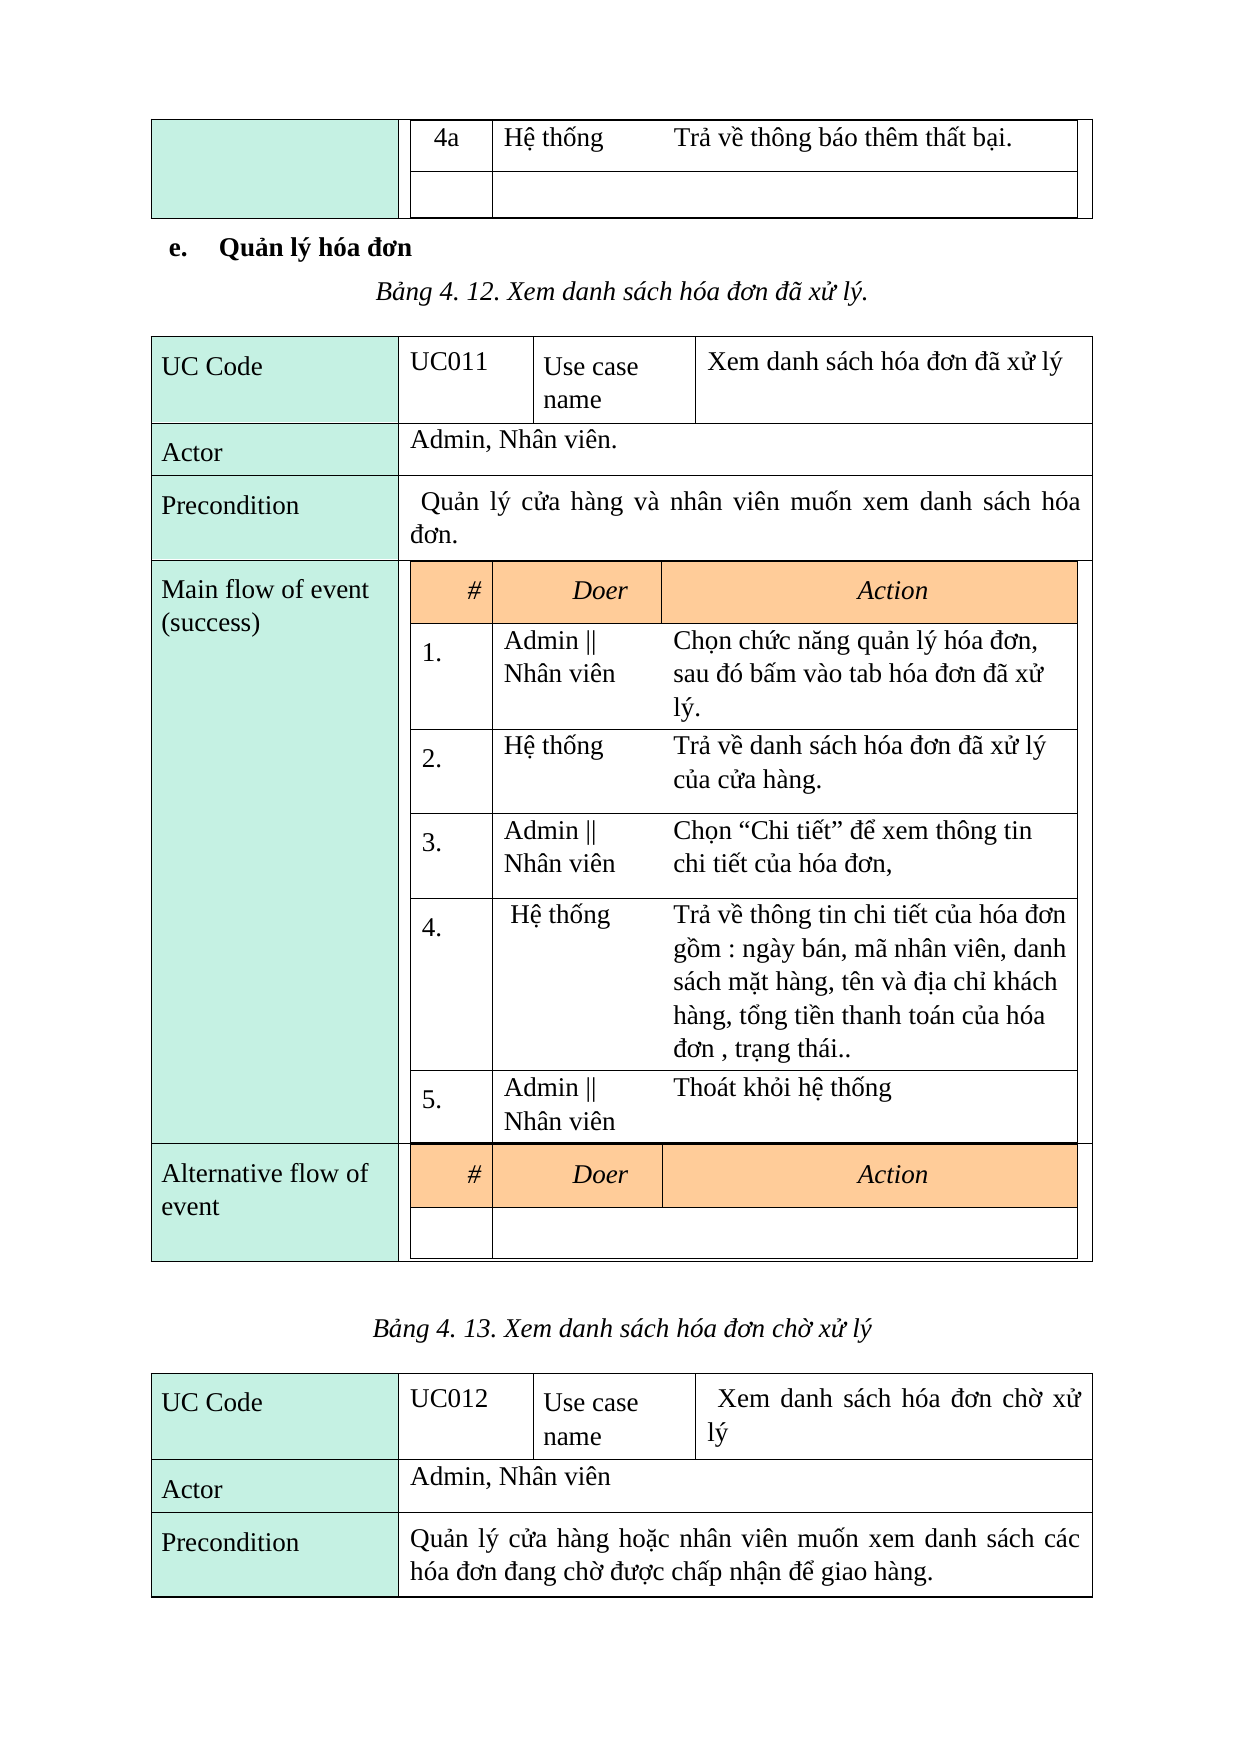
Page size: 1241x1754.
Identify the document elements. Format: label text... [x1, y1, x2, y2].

table_cell [493, 172, 1077, 217]
table_cell [411, 899, 492, 1070]
table_header Use case name [534, 1374, 695, 1459]
table_cell [411, 1071, 492, 1142]
subtitle Quản lý hóa đơn [169, 231, 1113, 262]
table_cell Precondition [152, 476, 398, 559]
table_cell [399, 1144, 1092, 1261]
table_cell Quản lý cửa hàng hoặc nhân viên muốn xem danh sách các hóa đơn đang chờ được chấp nhận để giao hàng. [399, 1513, 1092, 1596]
text Bảng 4. 12. Xem danh sách hóa đơn đã xử lý. [131, 275, 1113, 306]
table_cell [399, 120, 410, 218]
table_cell Admin, Nhân viên. [399, 424, 1092, 475]
table_cell [411, 121, 492, 171]
table_cell [493, 1071, 1077, 1142]
text Bảng 4. 13. Xem danh sách hóa đơn chờ xử lý [131, 1312, 1113, 1343]
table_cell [152, 120, 398, 218]
table_header UC Code [152, 337, 398, 422]
table_cell [493, 121, 1077, 171]
table_cell Actor [152, 424, 398, 475]
table_cell [411, 172, 492, 217]
table_cell [411, 730, 492, 813]
table_header UC Code [152, 1374, 398, 1459]
table_header Use case name [534, 337, 695, 422]
table_cell Precondition [152, 1513, 398, 1596]
table_cell [1078, 120, 1092, 218]
table_cell Quản lý cửa hàng và nhân viên muốn xem danh sách hóa đơn. [399, 476, 1092, 559]
table_header Xem danh sách hóa đơn chờ xử lý [696, 1374, 1092, 1459]
table_cell [493, 624, 1077, 729]
table_cell [399, 561, 410, 1143]
table_header Xem danh sách hóa đơn đã xử lý [696, 337, 1092, 422]
table_cell [411, 814, 492, 898]
table_cell [493, 899, 1077, 1070]
table_cell Admin, Nhân viên [399, 1460, 1092, 1512]
table_cell Main flow of event (success) [152, 561, 398, 1143]
table_header UC011 [399, 337, 533, 422]
table_cell [411, 624, 492, 729]
table_cell [493, 814, 1077, 898]
table_cell Alternative flow of event [152, 1144, 398, 1261]
table_header UC012 [399, 1374, 533, 1459]
table_cell Actor [152, 1460, 398, 1512]
table_cell [493, 730, 1077, 813]
table_cell [1078, 561, 1092, 1143]
